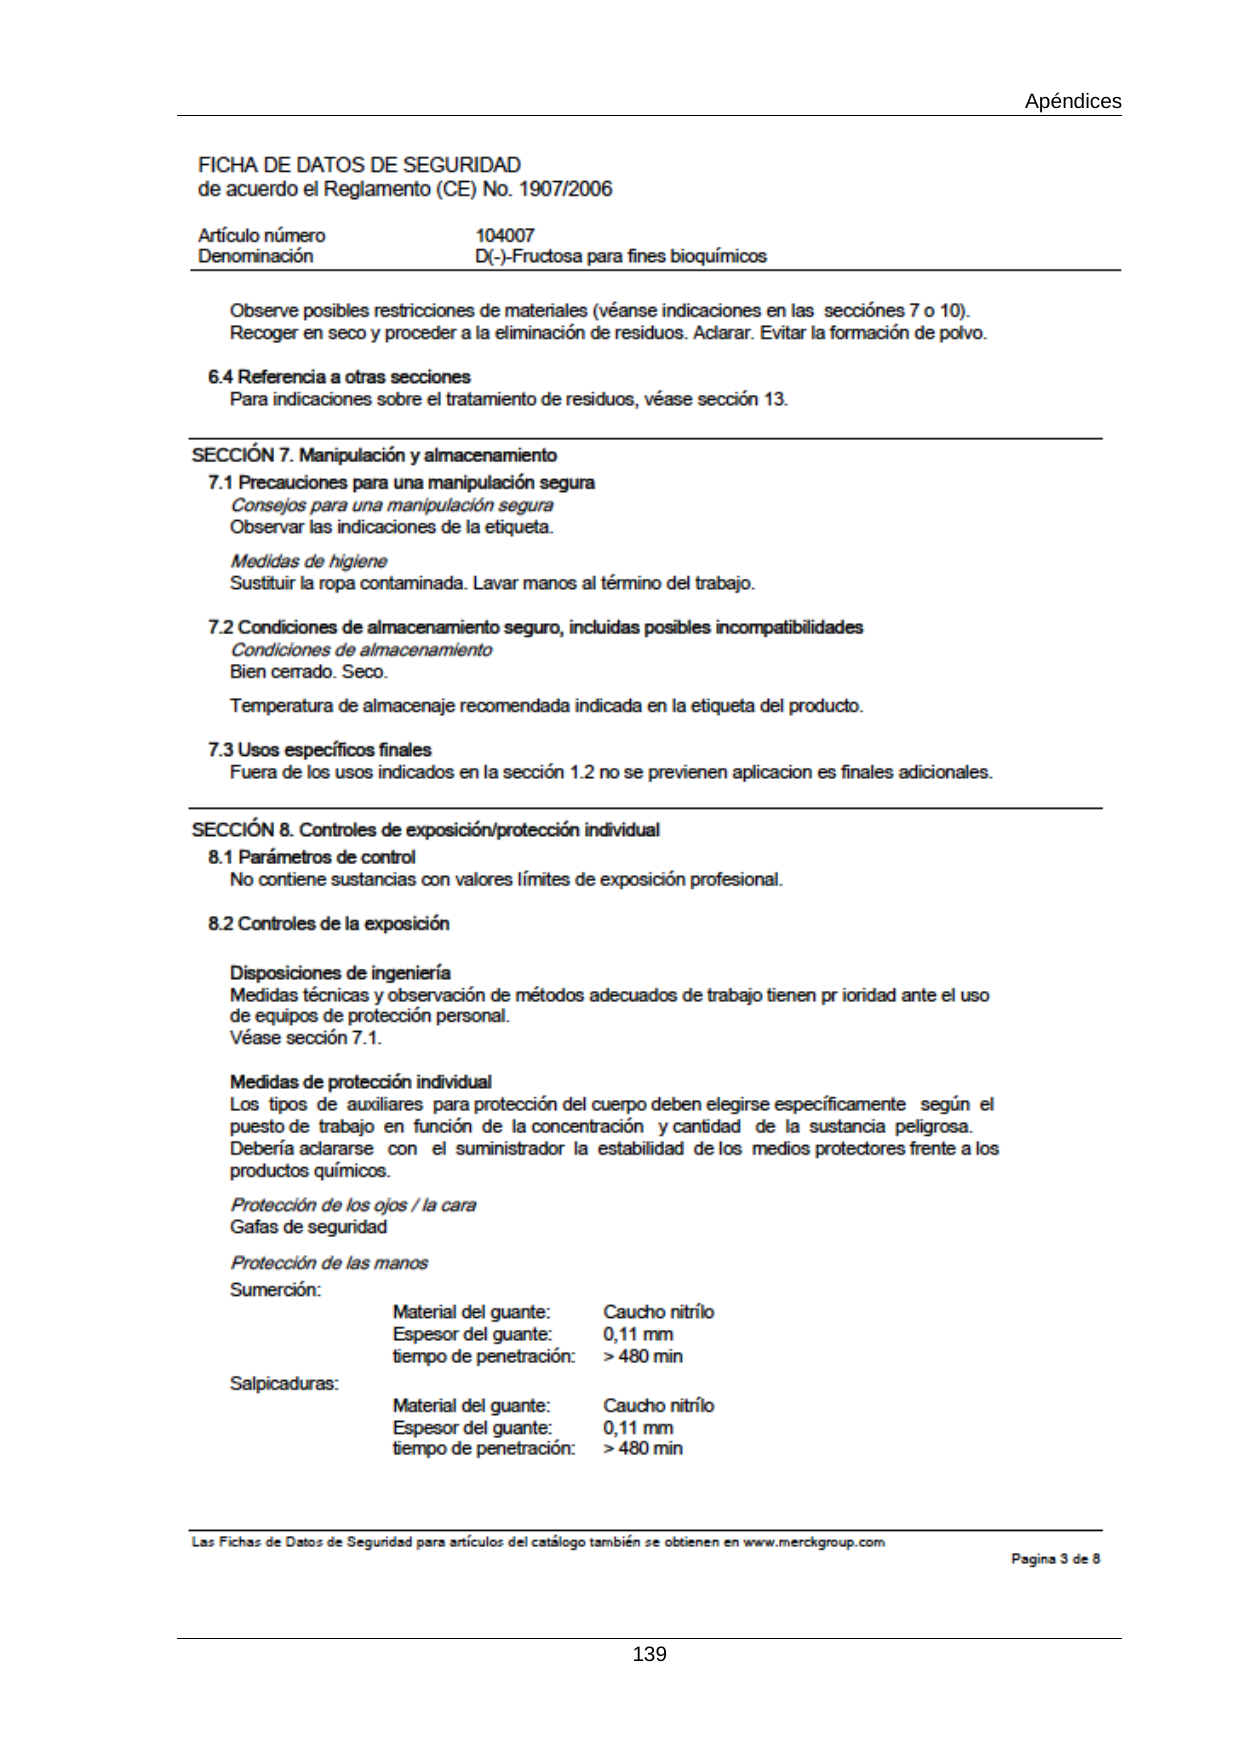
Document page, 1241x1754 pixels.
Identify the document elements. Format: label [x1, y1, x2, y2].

picture [177, 147, 1122, 1581]
